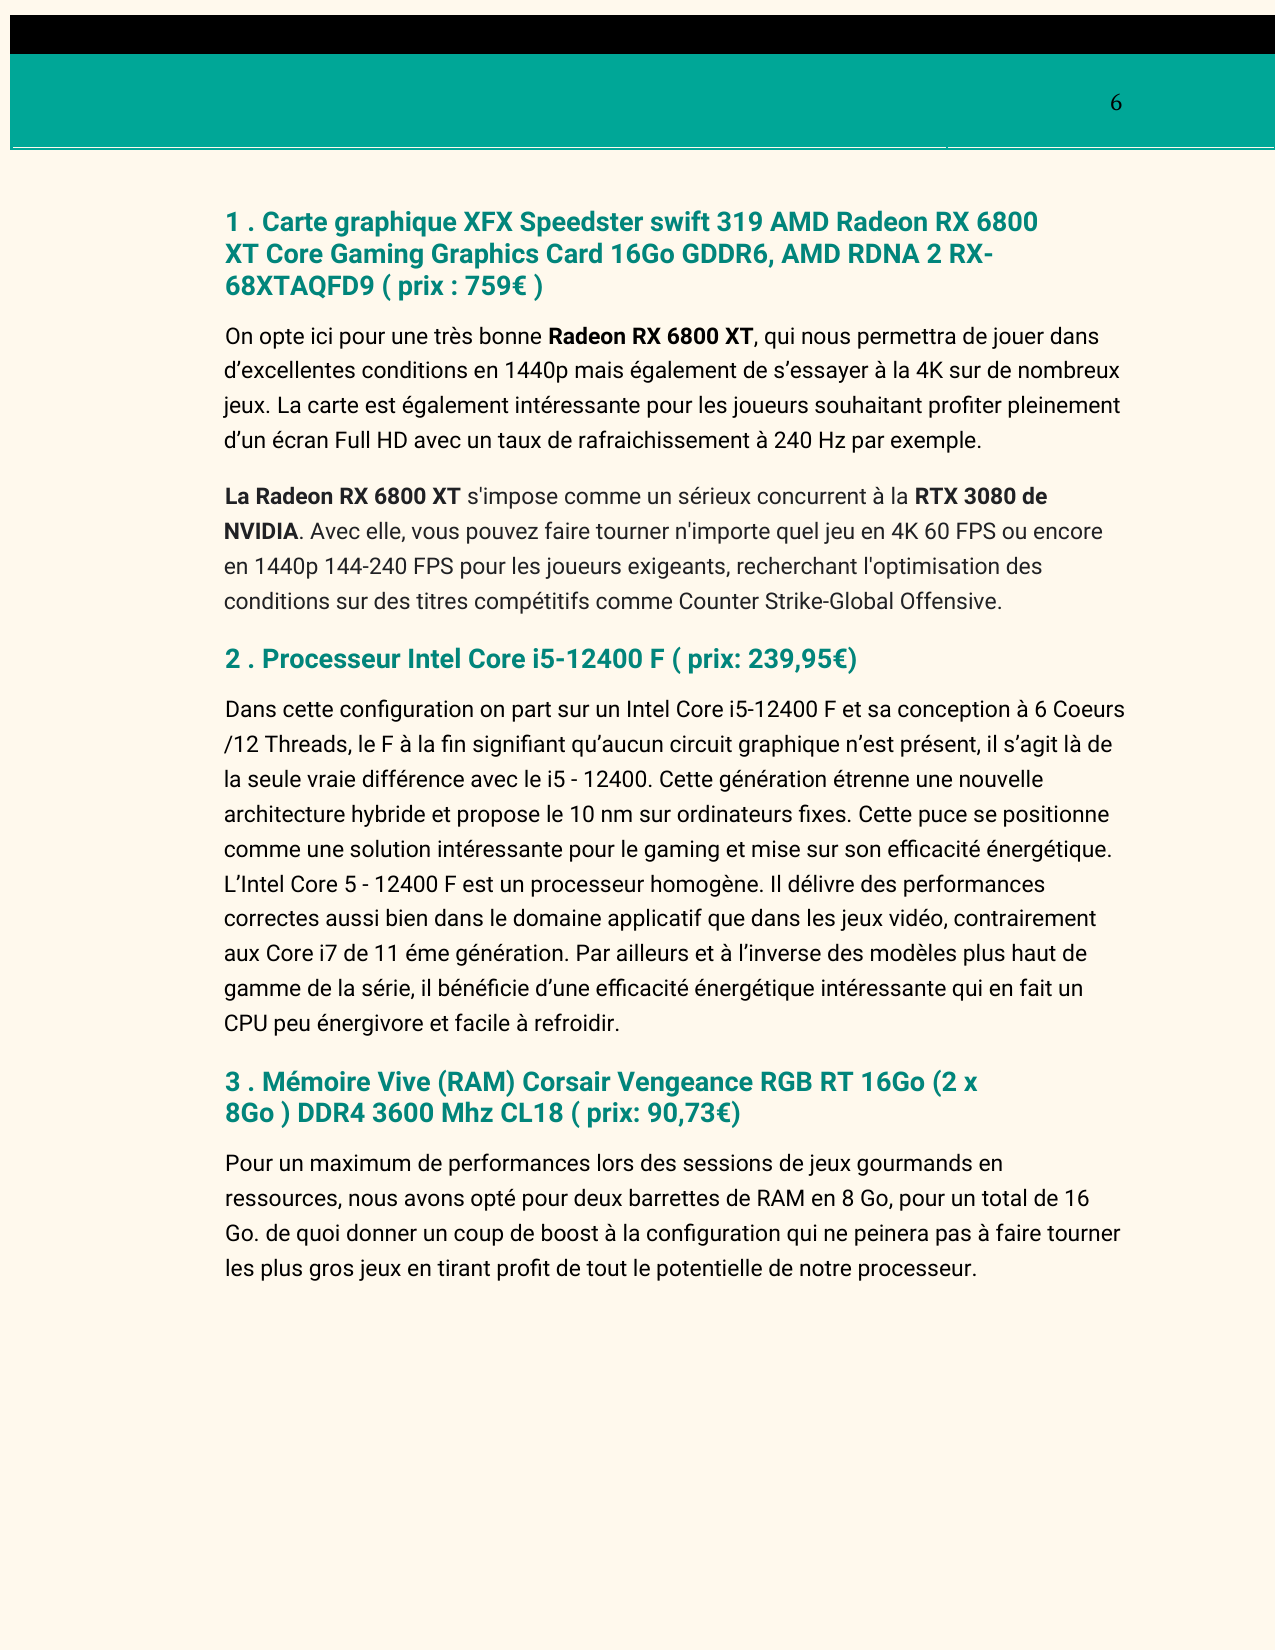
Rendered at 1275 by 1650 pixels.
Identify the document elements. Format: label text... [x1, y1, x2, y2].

subtitle 3 . Mémoire Vive (RAM) Corsair Vengeance RGB RT 16Go (2 x 8Go ) DDR4 3600 Mhz CL18 ( prix: 90,73€) [225, 1066, 1044, 1129]
text Dans cette configuration on part sur un Intel Core i5-12400 F et sa conception à 6 Coeurs /12 Threads, le F à la fin signifiant qu’aucun circuit graphique n’est présent, il s’agit là de la seule vraie différence avec le i5 - 12400. Cette génération étrenne une nouvelle architecture hybride et propose le 10 nm sur ordinateurs fixes. Cette puce se positionne comme une solution intéressante pour le gaming et mise sur son efficacité énergétique. L’Intel Core 5 - 12400 F est un processeur homogène. Il délivre des performances correctes aussi bien dans le domaine applicatif que dans les jeux vidéo, contrairement aux Core i7 de 11 éme génération. Par ailleurs et à l’inverse des modèles plus haut de gamme de la série, il bénéficie d’une efficacité énergétique intéressante qui en fait un CPU peu énergivore et facile à refroidir. [223, 696, 1127, 1037]
subtitle 2 . Processeur Intel Core i5-12400 F ( prix: 239,95€) [225, 644, 1044, 675]
text Pour un maximum de performances lors des sessions de jeux gourmands en ressources, nous avons opté pour deux barrettes de RAM en 8 Go, pour un total de 16 Go. de quoi donner un coup de boost à la configuration qui ne peinera pas à faire tourner les plus gros jeux en tirant profit de tout le potentielle de notre processeur. [225, 1150, 1127, 1282]
subtitle 1 . Carte graphique XFX Speedster swift 319 AMD Radeon RX 6800 XT Core Gaming Graphics Card 16Go GDDR6, AMD RDNA 2 RX-68XTAQFD9 ( prix : 759€ ) [225, 207, 1044, 302]
text On opte ici pour une très bonne Radeon RX 6800 XT, qui nous permettra de jouer dans d’excellentes conditions en 1440p mais également de s’essayer à la 4K sur de nombreux jeux. La carte est également intéressante pour les joueurs souhaitant profiter pleinement d’un écran Full HD avec un taux de rafraichissement à 240 Hz par exemple. [223, 323, 1127, 454]
text La Radeon RX 6800 XT s'impose comme un sérieux concurrent à la RTX 3080 de NVIDIA. Avec elle, vous pouvez faire tourner n'importe quel jeu en 4K 60 FPS ou encore en 1440p 144-240 FPS pour les joueurs exigeants, recherchant l'optimisation des conditions sur des titres compétitifs comme Counter Strike-Global Offensive. [223, 483, 1127, 615]
